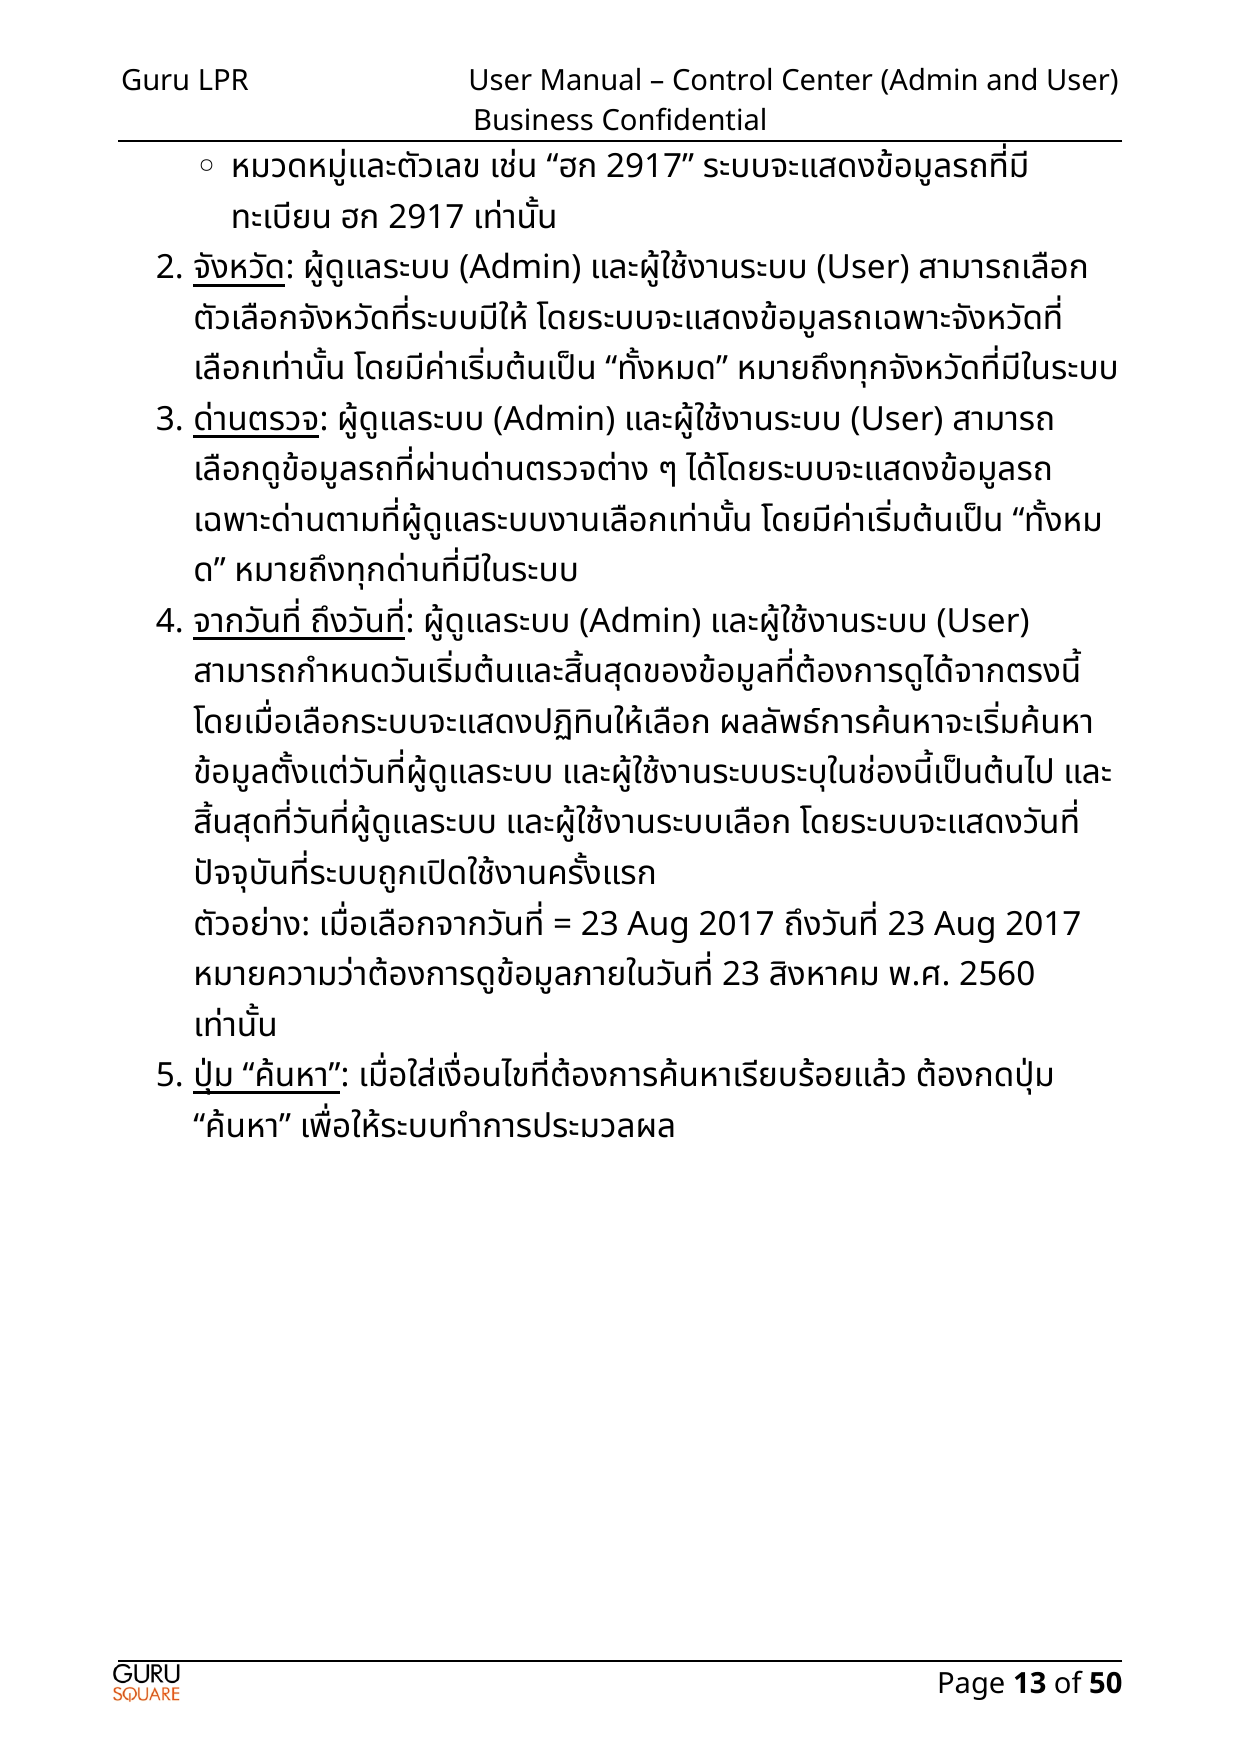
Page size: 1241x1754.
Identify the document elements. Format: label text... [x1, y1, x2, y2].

list ด่านตรวจ: ผู้ดูแลระบบ (Admin) และผู้ใช้งานระบบ (User) สามารถเลือกดูข้อมูลรถที่ผ่านด่านตรวจต่าง ๆ ได้โดยระบบจะแสดงข้อมูลรถเฉพาะด่านตามที่ผู้ดูแลระบบงานเลือกเท่านั้น โดยมีค่าเริ่มต้นเป็น “ทั้งหมด” หมายถึงทุกด่านที่มีในระบบ [156, 395, 1122, 597]
picture [111, 1661, 182, 1703]
list จากวันที่ ถึงวันที่: ผู้ดูแลระบบ (Admin) และผู้ใช้งานระบบ (User) สามารถกำหนดวันเริ่มต้นและสิ้นสุดของข้อมูลที่ต้องการดูได้จากตรงนี้ โดยเมื่อเลือกระบบจะแสดงปฏิทินให้เลือก ผลลัพธ์การค้นหาจะเริ่มค้นหาข้อมูลตั้งแต่วันที่ผู้ดูแลระบบ และผู้ใช้งานระบบระบุในช่องนี้เป็นต้นไป และสิ้นสุดที่วันที่ผู้ดูแลระบบ และผู้ใช้งานระบบเลือก โดยระบบจะแสดงวันที่ปัจจุบันที่ระบบถูกเปิดใช้งานครั้งแรก [156, 597, 1122, 899]
list ปุ่ม “ค้นหา”: เมื่อใส่เงื่อนไขที่ต้องการค้นหาเรียบร้อยแล้ว ต้องกดปุ่ม “ค้นหา” เพื่อให้ระบบทำการประมวลผล [156, 1051, 1122, 1152]
list จังหวัด: ผู้ดูแลระบบ (Admin) และผู้ใช้งานระบบ (User) สามารถเลือกตัวเลือกจังหวัดที่ระบบมีให้ โดยระบบจะแสดงข้อมูลรถเฉพาะจังหวัดที่เลือกเท่านั้น โดยมีค่าเริ่มต้นเป็น “ทั้งหมด” หมายถึงทุกจังหวัดที่มีในระบบ [156, 243, 1122, 395]
text ตัวอย่าง: เมื่อเลือกจากวันที่ = 23 Aug 2017 ถึงวันที่ 23 Aug 2017 หมายความว่าต้องการดูข้อมูลภายในวันที่ 23 สิงหาคม พ.ศ. 2560 เท่านั้น [193, 899, 1122, 1051]
list หมวดหมู่และตัวเลข เช่น “ฮก 2917” ระบบจะแสดงข้อมูลรถที่มีทะเบียน ฮก 2917 เท่านั้น [193, 142, 1122, 243]
